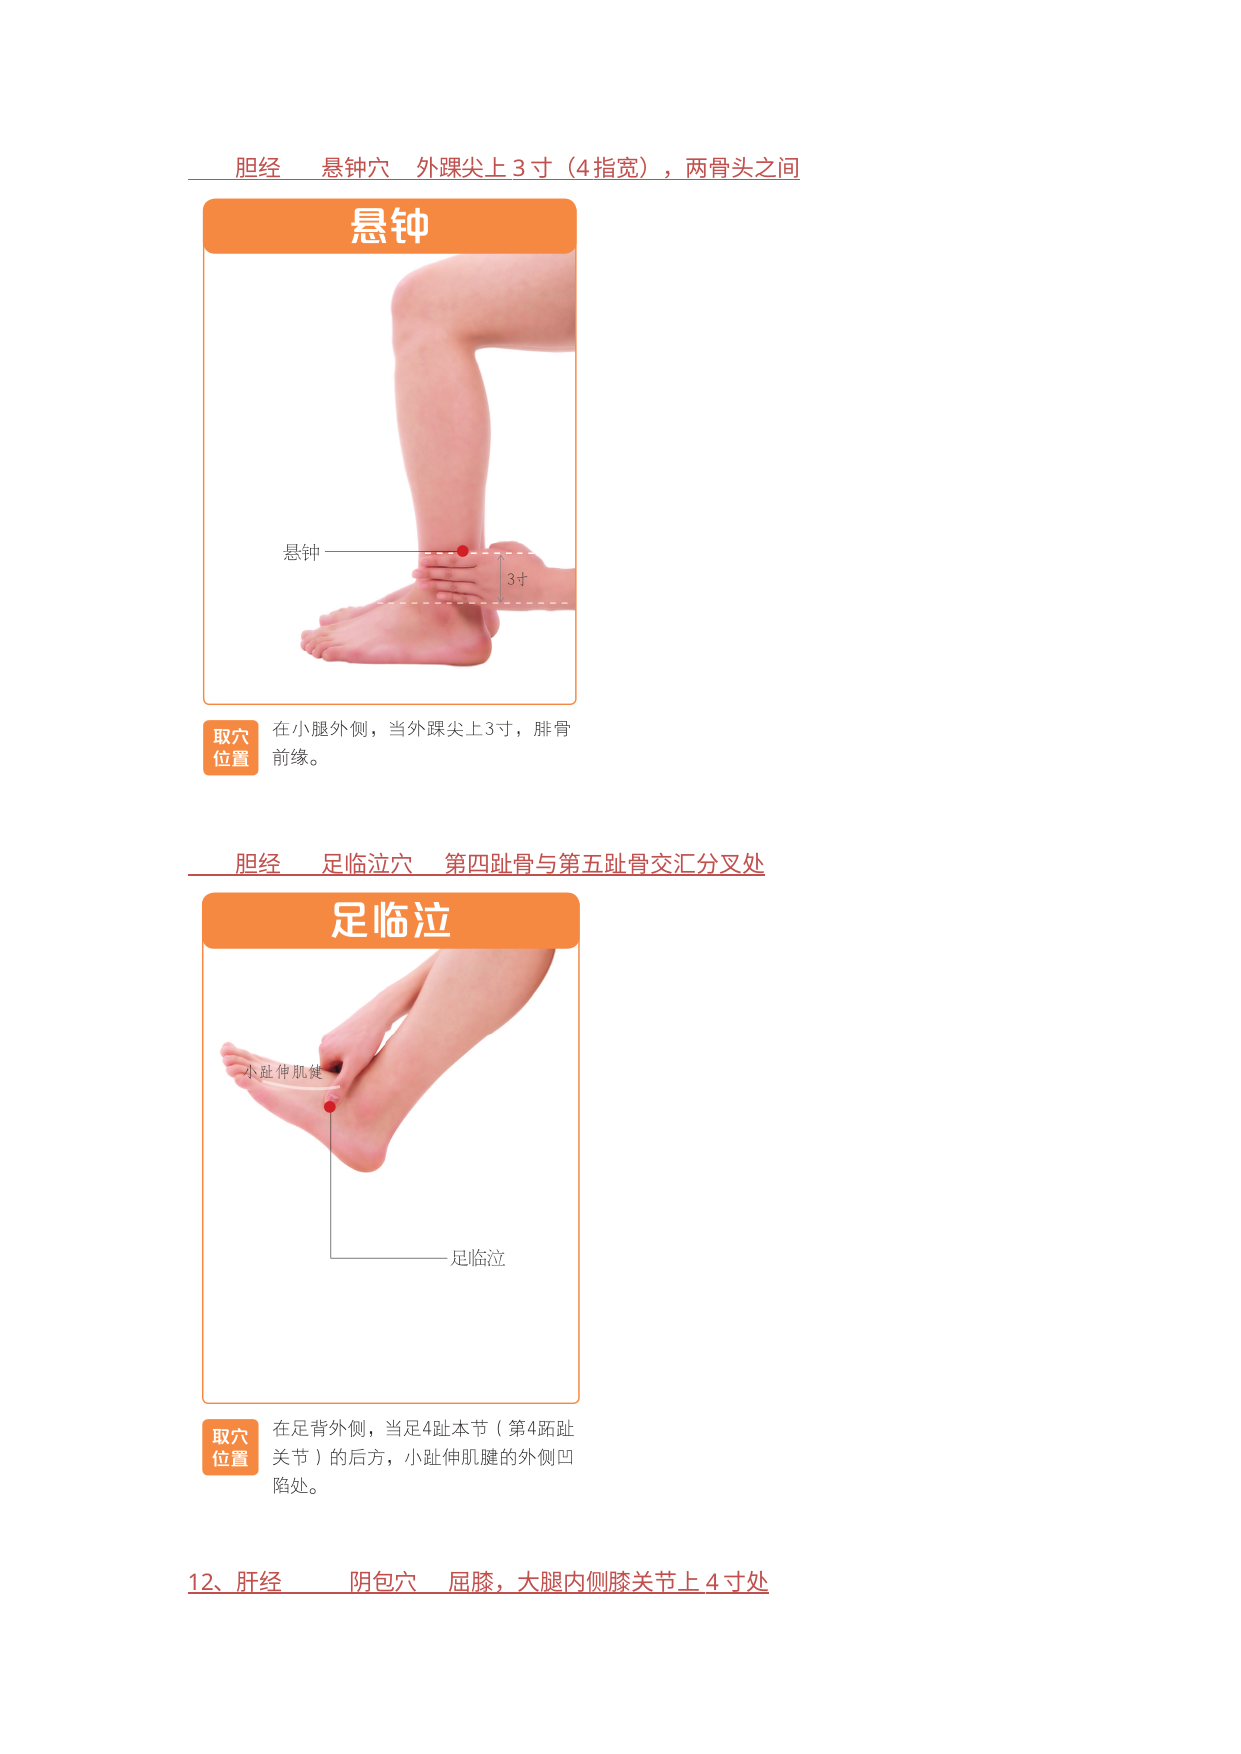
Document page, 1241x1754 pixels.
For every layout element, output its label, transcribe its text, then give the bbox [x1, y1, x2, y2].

picture [187, 879, 585, 1501]
text 胆经 足临泣穴 第四趾骨与第五趾骨交汇分叉处 [187, 846, 1053, 879]
text 胆经 悬钟穴 外踝尖上3寸（4指宽），两骨头之间 [187, 150, 1053, 183]
text 12、肝经 阴包穴 屈膝，大腿内侧膝关节上4寸处 [187, 1563, 1053, 1597]
picture [187, 183, 584, 784]
